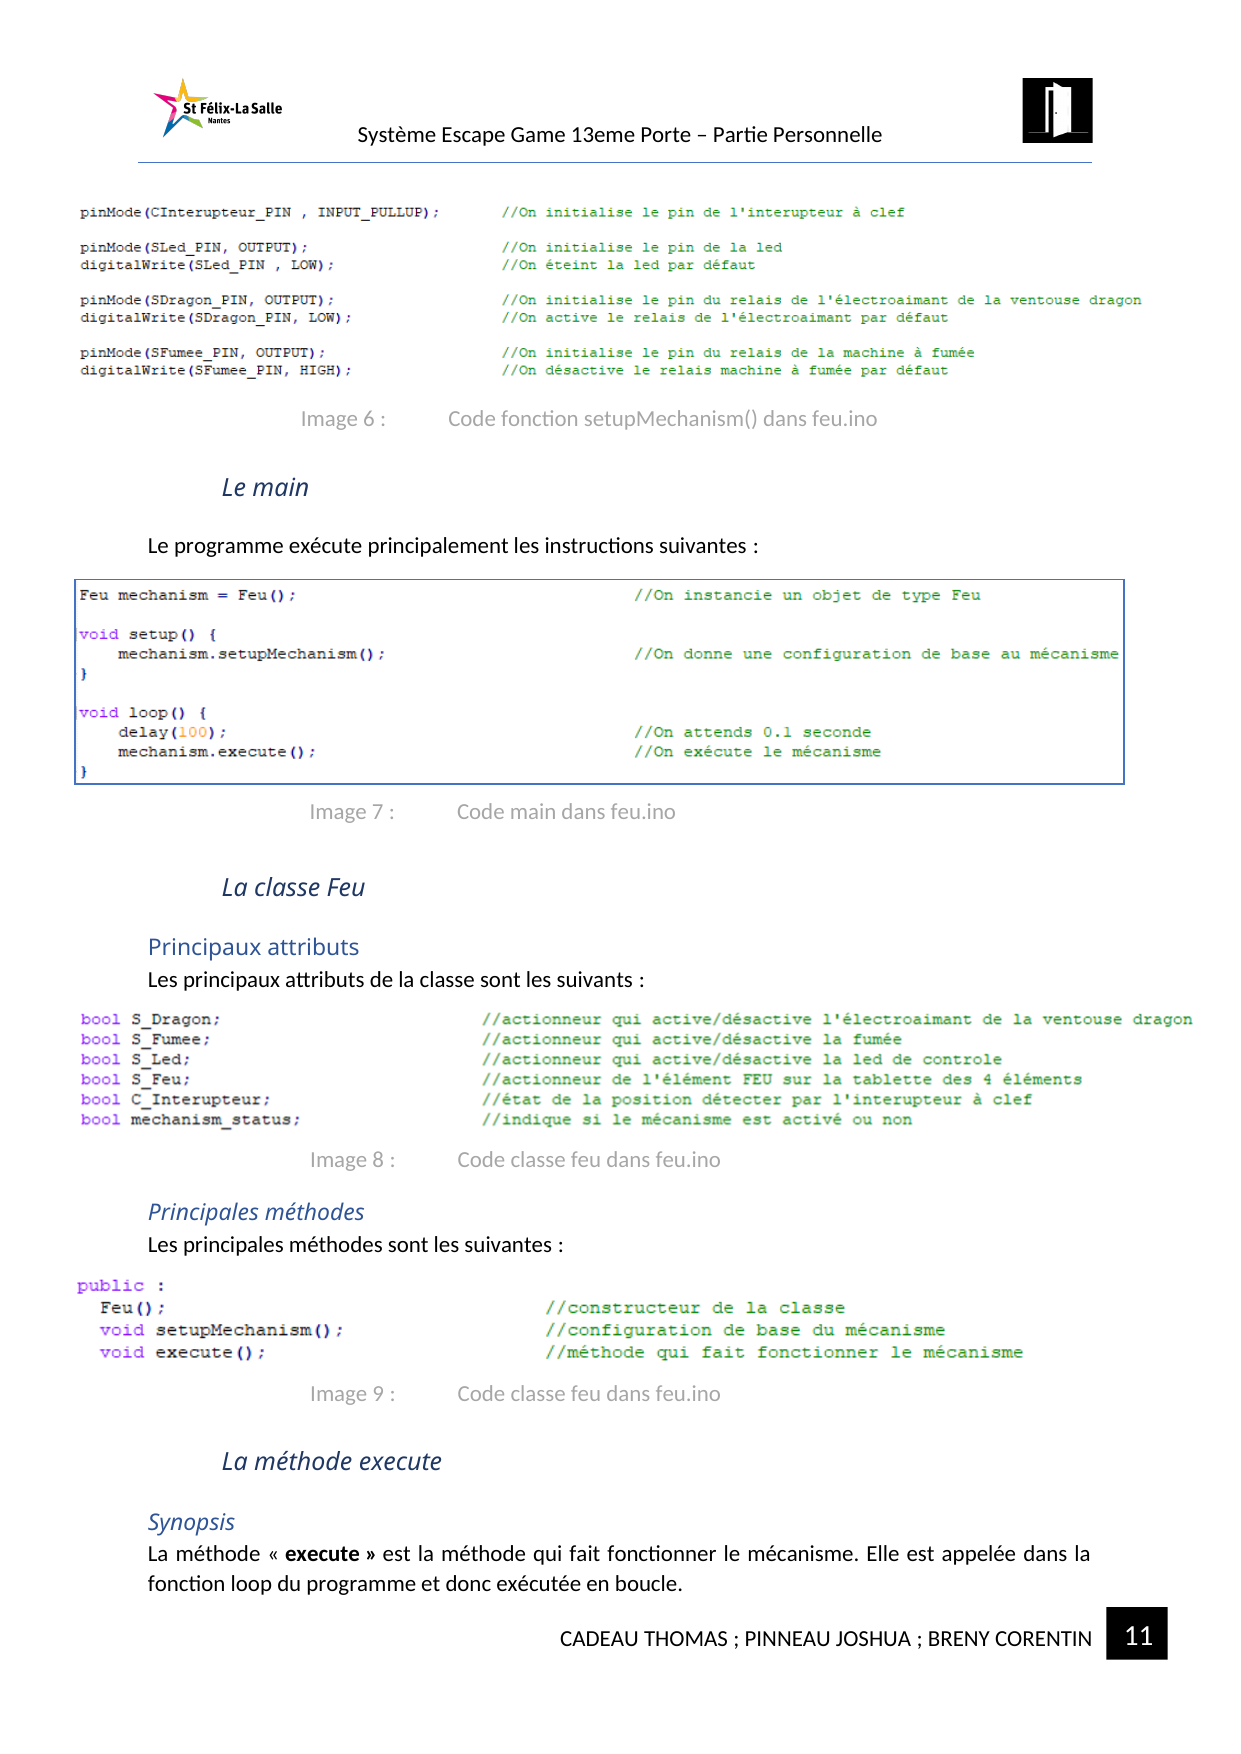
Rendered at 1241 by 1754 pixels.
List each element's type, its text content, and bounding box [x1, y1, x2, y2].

picture [147, 73, 290, 142]
text La méthode « execute » est la méthode qui fait fonctionner le mécanisme. Elle est appelée dans la fonction loop du programme et donc exécutée en boucle. [148, 1539, 1092, 1598]
picture [1022, 78, 1093, 143]
subtitle Synopsis [148, 1506, 1092, 1537]
text Le programme exécute principalement les instructions suivantes : [148, 532, 1092, 559]
picture [73, 1011, 1205, 1131]
picture [73, 1276, 1029, 1366]
picture [76, 580, 1123, 783]
subtitle La méthode execute [221, 1444, 1092, 1478]
subtitle La classe Feu [221, 869, 1092, 903]
text Les principaux attributs de la classe sont les suivants : [148, 965, 1092, 993]
picture [73, 203, 1152, 392]
subtitle Principaux attributs [148, 931, 1092, 962]
text Les principales méthodes sont les suivantes : [148, 1230, 1092, 1258]
subtitle Principales méthodes [148, 1196, 1092, 1227]
subtitle Le main [221, 470, 1092, 504]
